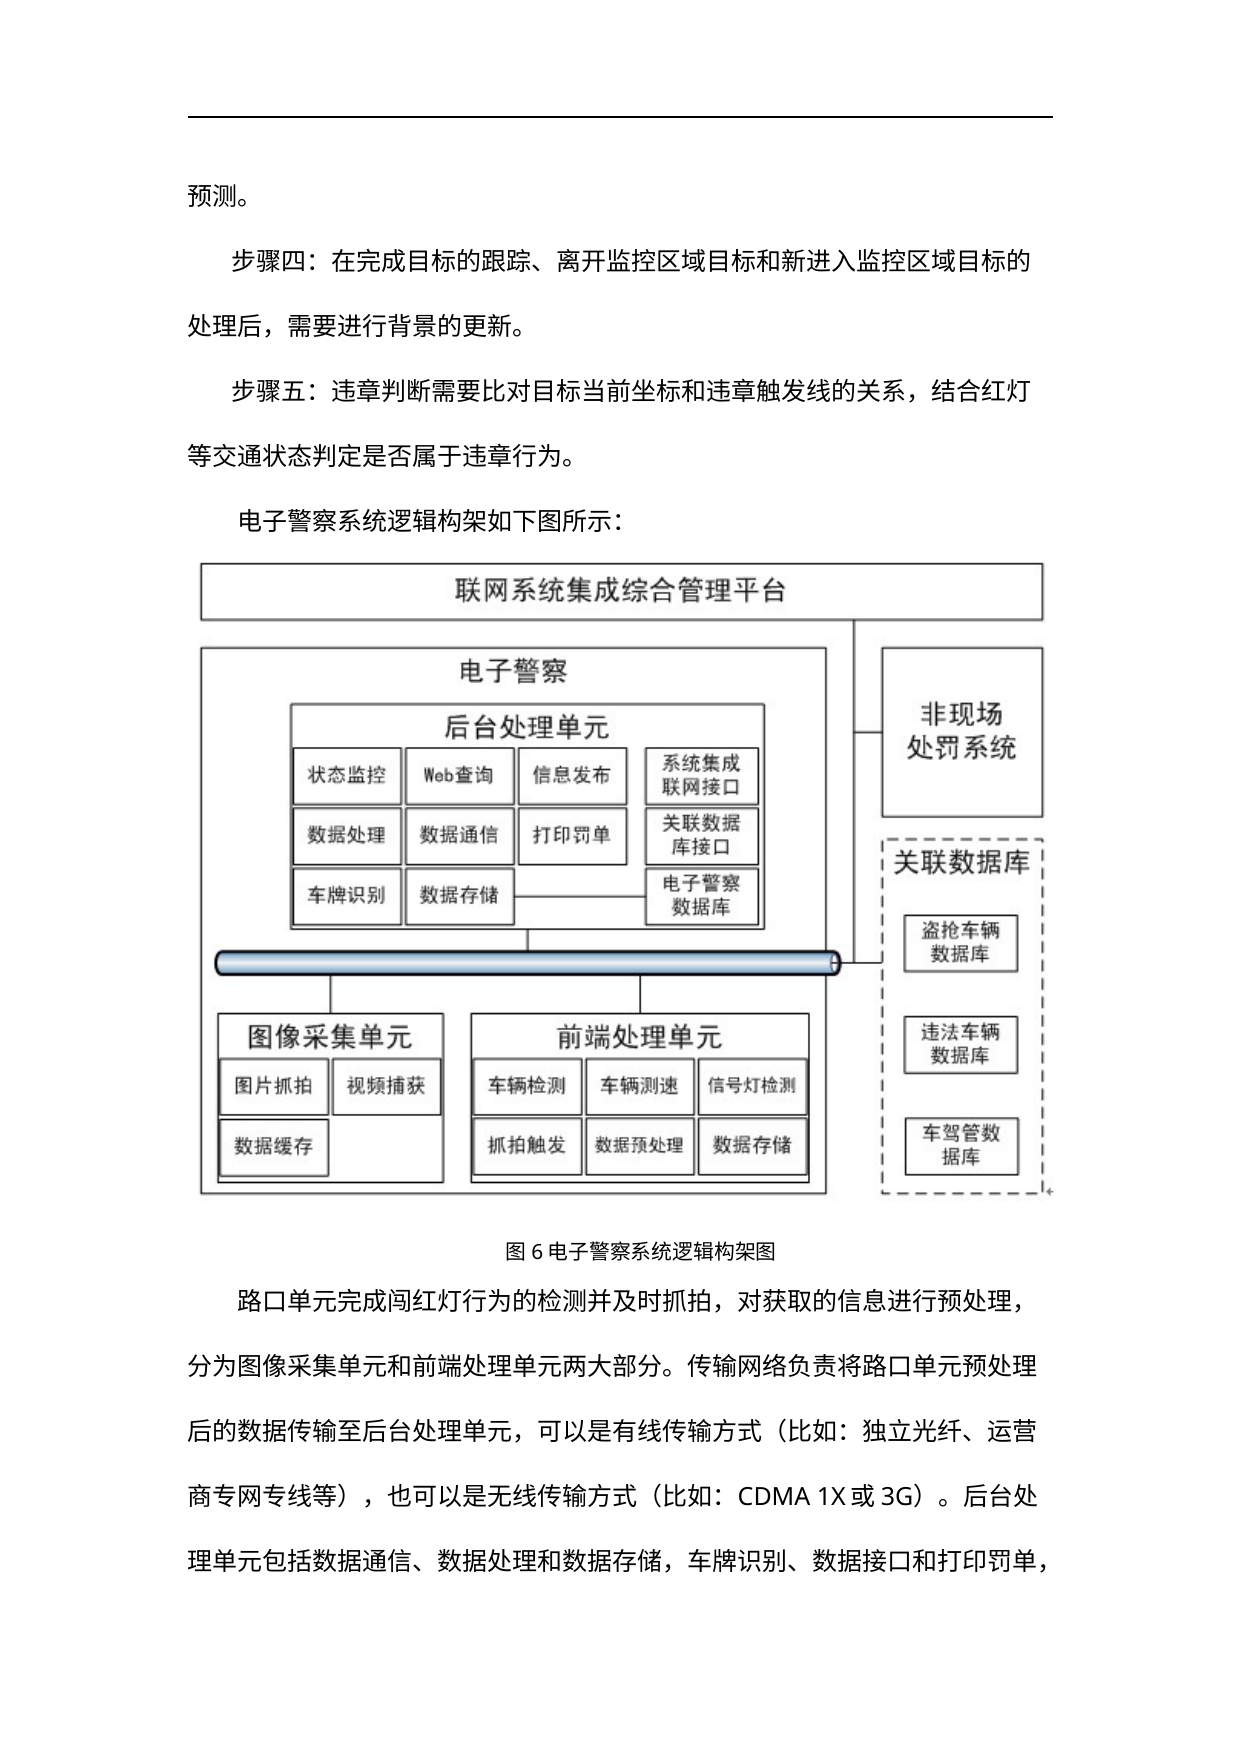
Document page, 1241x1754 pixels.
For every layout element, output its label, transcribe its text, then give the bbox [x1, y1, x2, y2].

text 步骤五：违章判断需要比对目标当前坐标和违章触发线的关系，结合红灯等交通状态判定是否属于违章行为。 [187, 357, 1053, 487]
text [187, 162, 1053, 227]
text 电子警察系统逻辑构架如下图所示： [187, 487, 1053, 552]
text 步骤四：在完成目标的跟踪、离开监控区域目标和新进入监控区域目标的处理后，需要进行背景的更新。 [187, 227, 1053, 357]
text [187, 1267, 1053, 1592]
picture [187, 552, 1054, 1205]
